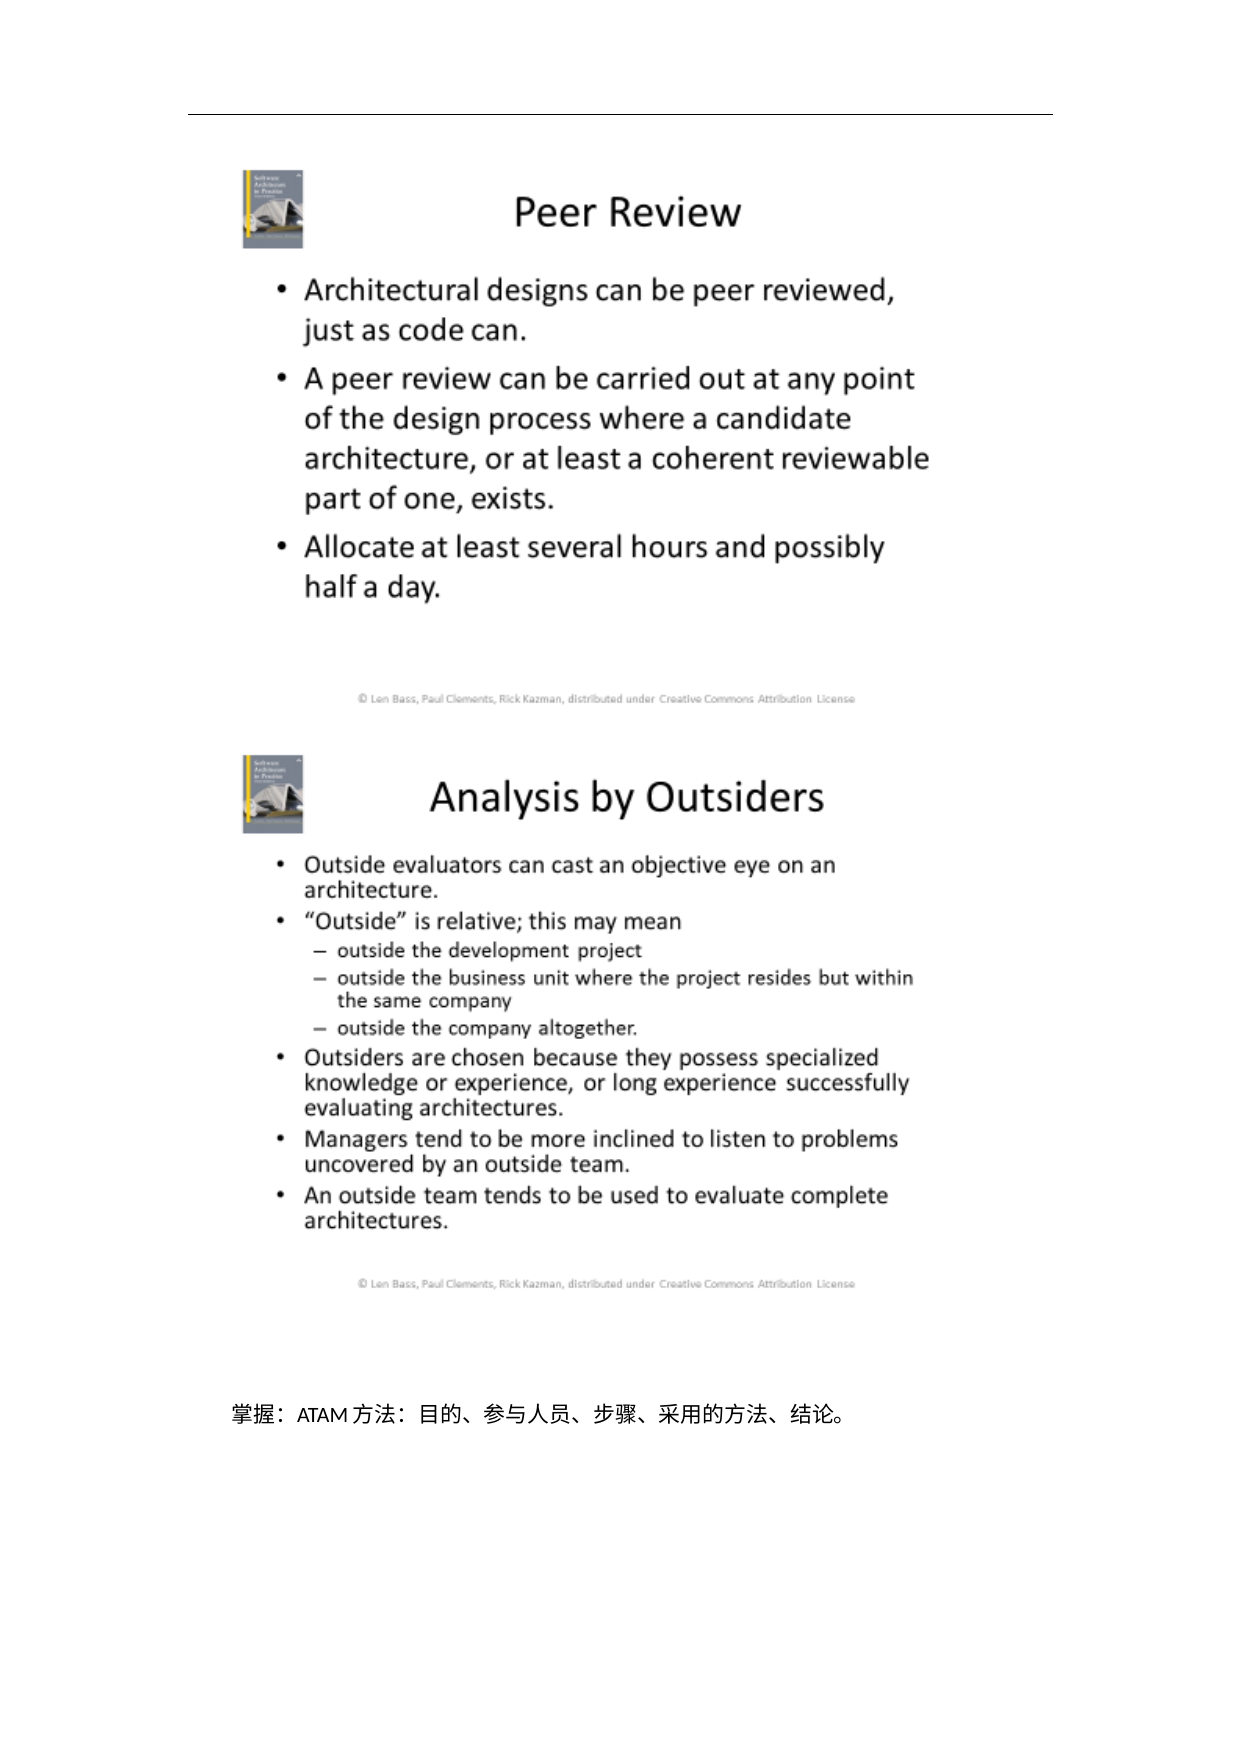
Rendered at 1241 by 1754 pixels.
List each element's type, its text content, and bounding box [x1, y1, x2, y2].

picture [231, 162, 982, 725]
text 掌握：ATAM方法：目的、参与人员、步骤、采用的方法、结论。 [187, 1397, 1053, 1429]
picture [231, 747, 982, 1310]
